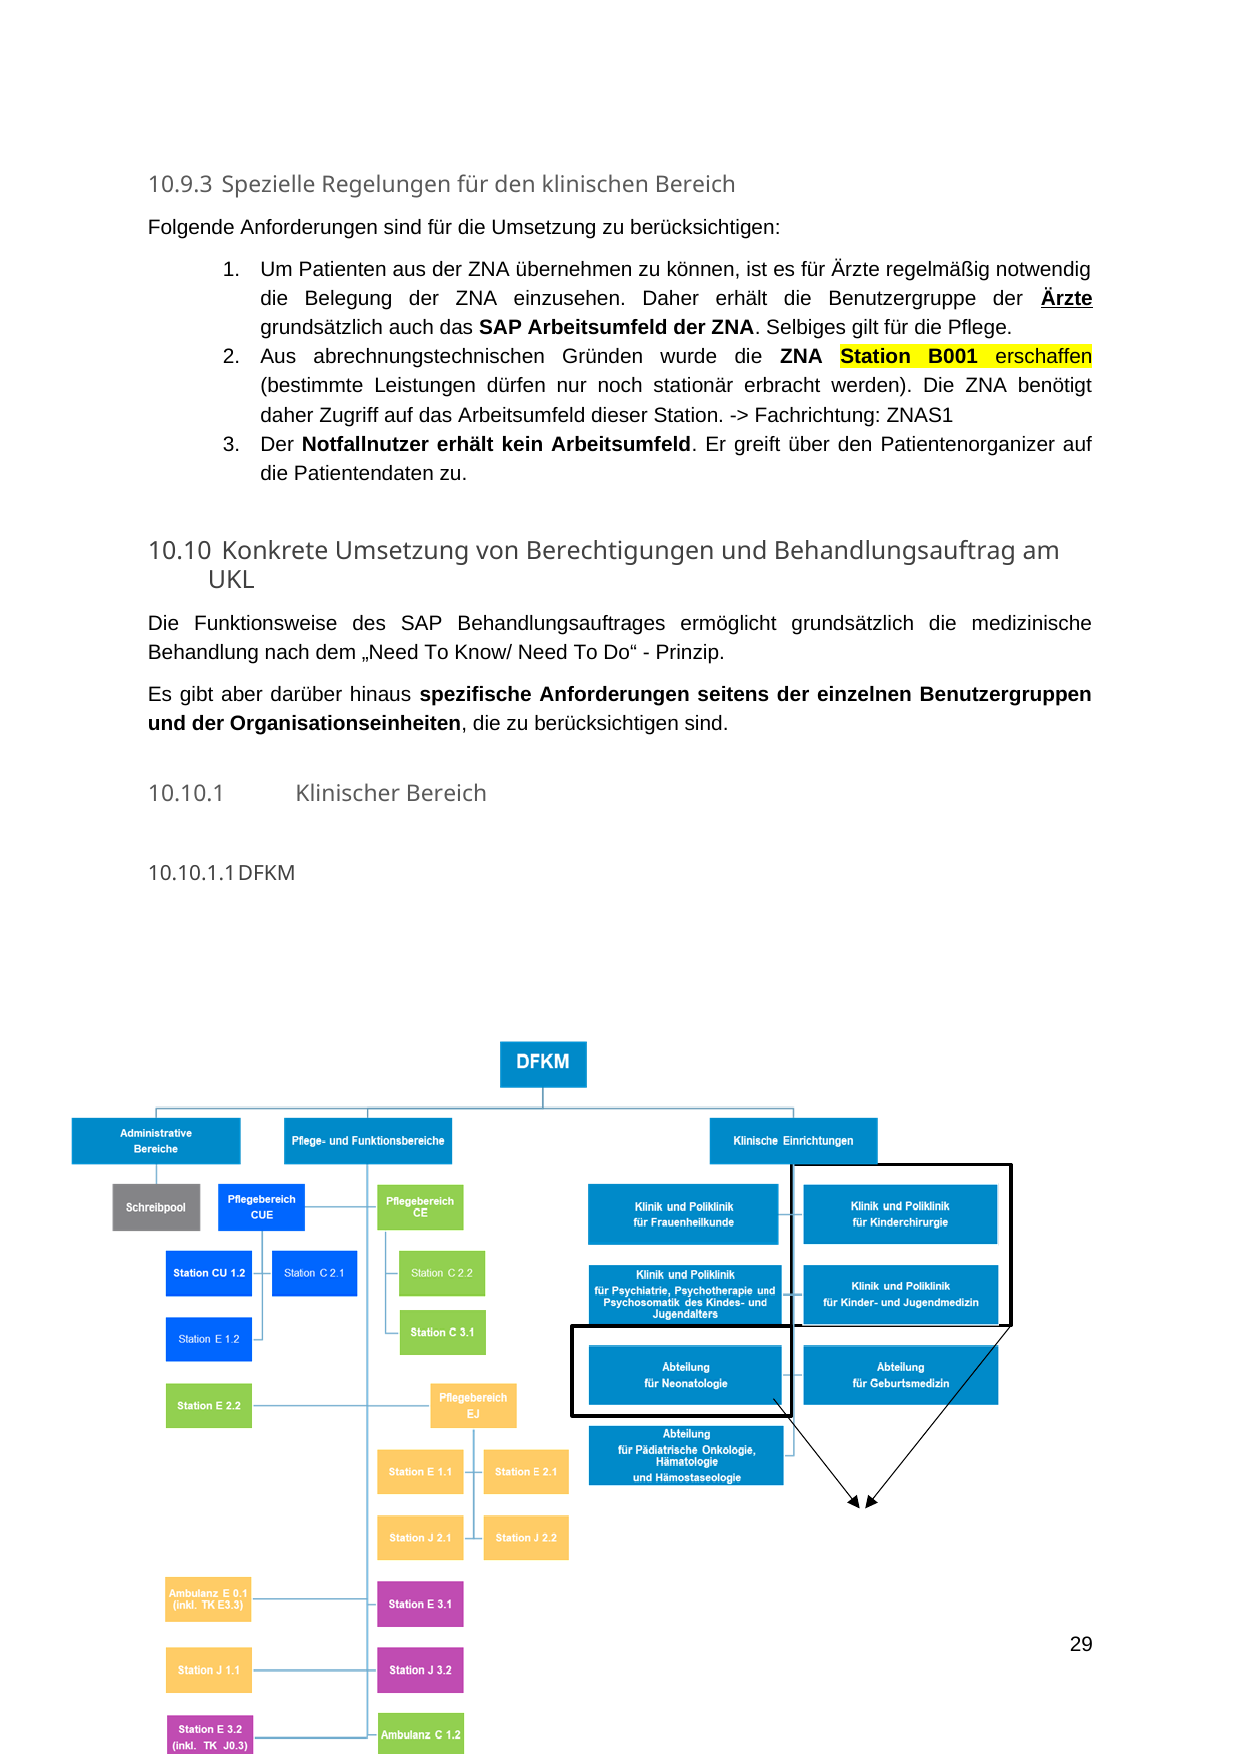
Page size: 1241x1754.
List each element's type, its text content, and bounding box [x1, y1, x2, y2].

picture [135, 1145, 161, 1152]
list Aus abrechnungstechnischen Gründen wurde die ZNA Station B001 erschaffen (bestimmte Leistungen dürfen nur noch stationär erbracht werden). Die ZNA benötigt daher Zugriff auf das Arbeitsumfeld dieser Station. -> Fachrichtung: ZNAS1 [223, 340, 1093, 428]
picture [854, 1379, 861, 1387]
picture [138, 1132, 159, 1136]
picture [895, 1283, 902, 1289]
picture [122, 1130, 135, 1136]
picture [860, 1283, 877, 1289]
picture [907, 1299, 926, 1307]
picture [162, 1146, 170, 1152]
picture [842, 1299, 853, 1306]
picture [879, 1363, 913, 1370]
text Folgende Anforderungen sind für die Umsetzung zu berücksichtigen: [148, 211, 1093, 240]
picture [856, 1299, 868, 1306]
list Der Notfallnutzer erhält kein Arbeitsumfeld. Er greift über den Patientenorganizer auf die Patientendaten zu. [223, 428, 1093, 486]
subtitle DFKM [148, 857, 1093, 886]
picture [916, 1366, 923, 1372]
picture [915, 1283, 948, 1289]
picture [71, 988, 999, 1754]
picture [932, 1301, 942, 1305]
list Um Patienten aus der ZNA übernehmen zu können, ist es für Ärzte regelmäßig notwendig die Belegung der ZNA einzusehen. Daher erhält die Benutzergruppe der Ärzte grundsätzlich auch das SAP Arbeitsumfeld der ZNA. Selbiges gilt für die Pflege. [223, 253, 1093, 340]
subtitle Konkrete Umsetzung von Berechtigungen und Behandlungsauftrag am UKL [148, 536, 1093, 594]
text Die Funktionsweise des SAP Behandlungsauftrages ermöglicht grundsätzlich die medizinische Behandlung nach dem „Need To Know/ Need To Do“ - Prinzip. [148, 607, 1093, 665]
picture [948, 1299, 971, 1306]
picture [871, 1379, 892, 1387]
subtitle Klinischer Bereich [148, 778, 1093, 807]
picture [906, 1379, 945, 1387]
subtitle Spezielle Regelungen für den klinischen Bereich [148, 169, 1093, 199]
text Es gibt aber darüber hinaus spezifische Anforderungen seitens der einzelnen Benutzergruppen und der Organisationseinheiten, die zu berücksichtigen sind. [148, 678, 1093, 736]
